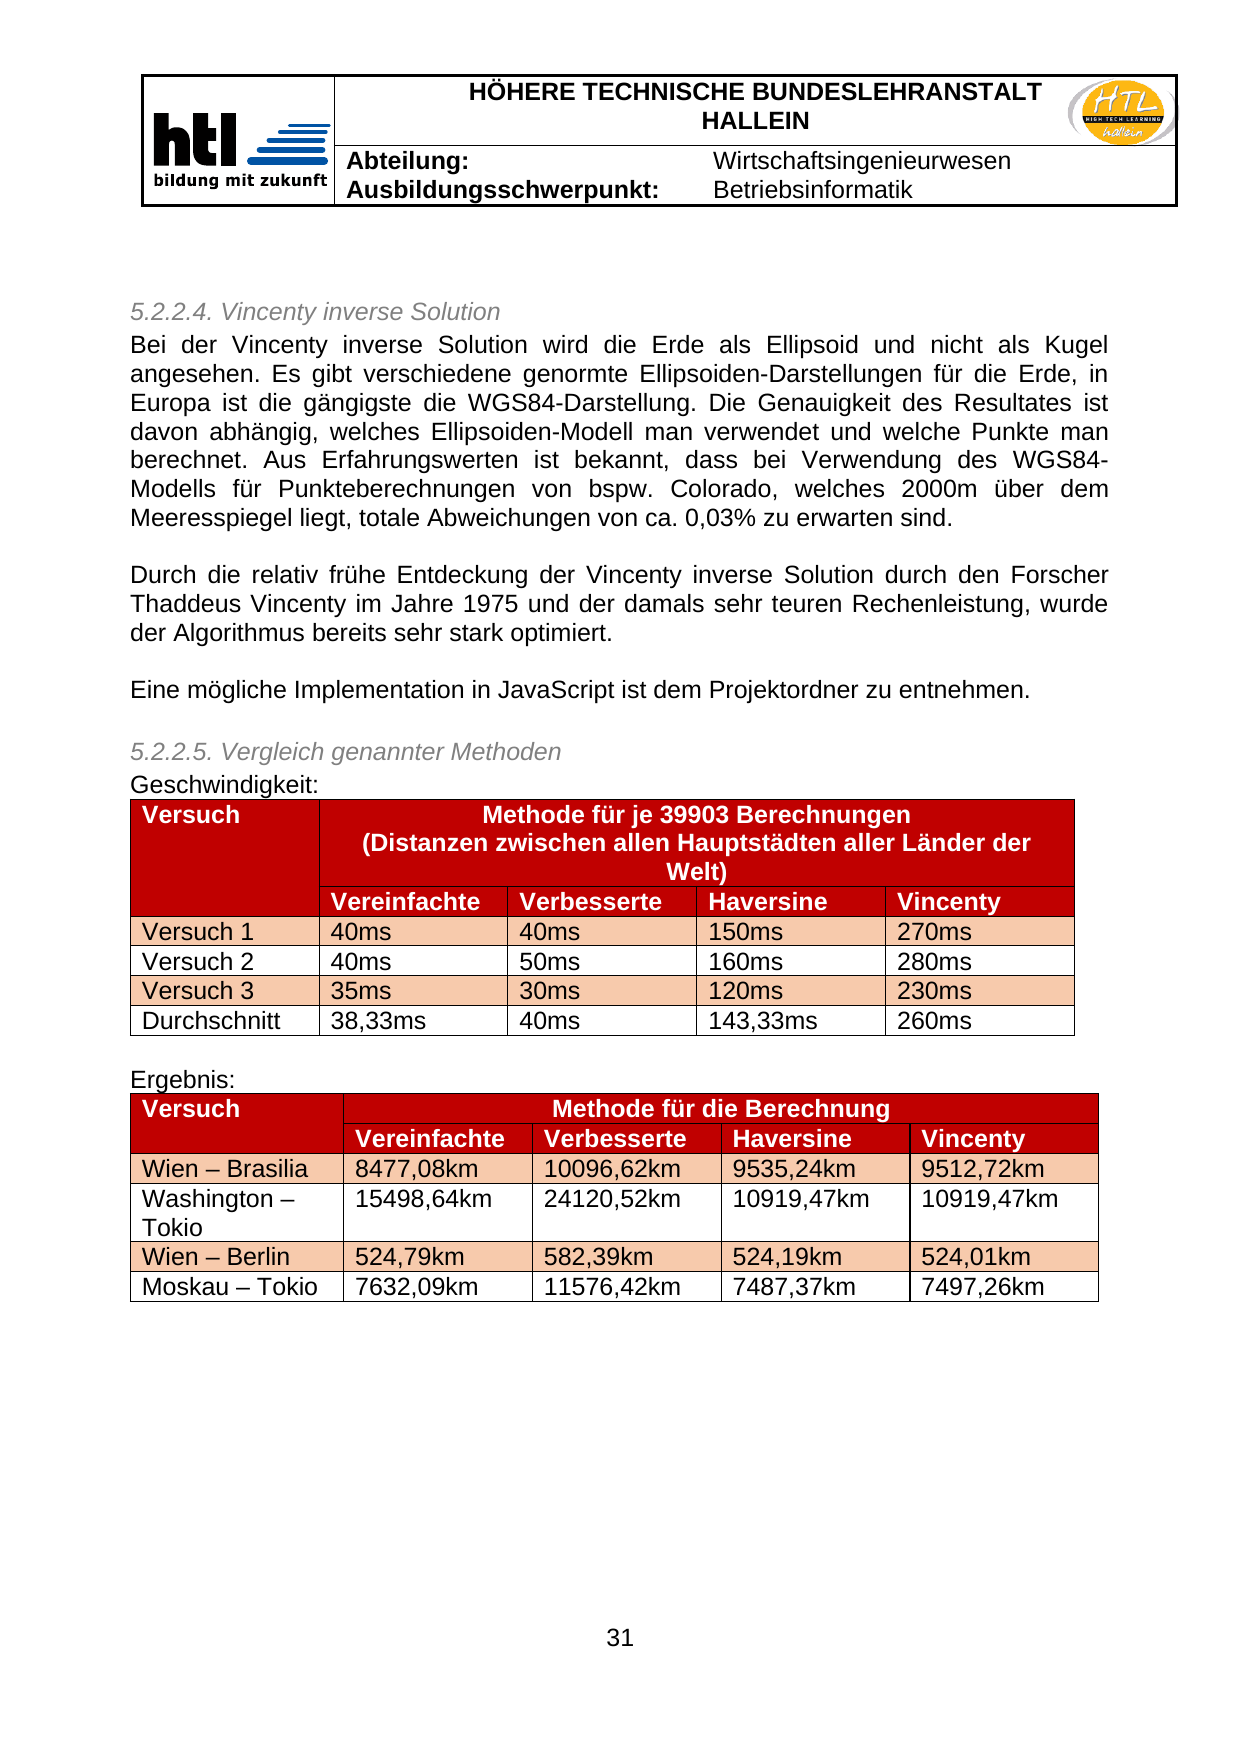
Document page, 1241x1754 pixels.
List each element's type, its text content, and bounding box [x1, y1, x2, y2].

table_cell 120ms [697, 976, 885, 1005]
table_cell 30ms [508, 976, 696, 1005]
table_cell Haversine [697, 887, 885, 916]
table_cell Wien – Berlin [131, 1242, 343, 1271]
table_cell 524,01km [911, 1242, 1098, 1271]
table_cell 40ms [320, 917, 507, 945]
table_header Methode für je 39903 Berechnungen (Distanzen zwischen allen Hauptstädten aller Länder der Welt) [320, 800, 1074, 886]
table_cell 10096,62km [533, 1154, 721, 1183]
table_cell 38,33ms [320, 1006, 507, 1035]
table_header Versuch [131, 800, 319, 916]
text Bei der Vincenty inverse Solution wird die Erde als Ellipsoid und nicht als Kugel angesehen. Es gibt verschiedene genormte Ellipsoiden-Darstellungen für die Erde, in Europa ist die gängigste die WGS84-Darstellung. Die Genauigkeit des Resultates ist davon abhängig, welches Ellipsoiden-Modell man verwendet und welche Punkte man berechnet. Aus Erfahrungswerten ist bekannt, dass bei Verwendung des WGS84-Modells für Punkteberechnungen von bspw. Colorado, welches 2000m über dem Meeresspiegel liegt, totale Abweichungen von ca. 0,03% zu erwarten sind. [130, 330, 1110, 531]
table_cell 11576,42km [533, 1272, 721, 1301]
table_cell Verbesserte [533, 1124, 721, 1153]
table_cell Vereinfachte [344, 1124, 532, 1153]
table_cell 9512,72km [911, 1154, 1098, 1183]
table_cell Vincenty [911, 1124, 1098, 1153]
table_cell Washington – Tokio [131, 1184, 343, 1241]
table_cell 582,39km [533, 1242, 721, 1271]
table_cell 10919,47km [722, 1184, 909, 1241]
text 5.2.2.4. Vincenty inverse Solution [130, 297, 1110, 326]
picture [1067, 78, 1175, 145]
table_cell 7487,37km [722, 1272, 909, 1301]
text Eine mögliche Implementation in JavaScript ist dem Projektordner zu entnehmen. [130, 675, 1110, 704]
table_cell 270ms [886, 917, 1074, 945]
table_header Versuch [131, 1094, 343, 1153]
table_cell 260ms [886, 1006, 1074, 1035]
table_header Methode für die Berechnung [344, 1094, 1098, 1123]
table_cell 150ms [697, 917, 885, 945]
text Durch die relativ frühe Entdeckung der Vincenty inverse Solution durch den Forscher Thaddeus Vincenty im Jahre 1975 und der damals sehr teuren Rechenleistung, wurde der Algorithmus bereits sehr stark optimiert. [130, 560, 1110, 646]
text Ergebnis: [130, 1064, 1110, 1093]
text Geschwindigkeit: [130, 770, 1110, 798]
table_cell 50ms [508, 946, 696, 975]
table_cell Durchschnitt [131, 1006, 319, 1035]
table_cell 524,19km [722, 1242, 909, 1271]
table_cell Versuch 2 [131, 946, 319, 975]
table_cell 40ms [508, 1006, 696, 1035]
table_cell 8477,08km [344, 1154, 532, 1183]
table_cell 24120,52km [533, 1184, 721, 1241]
table_cell 10919,47km [911, 1184, 1098, 1241]
table_cell 7632,09km [344, 1272, 532, 1301]
table_cell Vincenty [886, 887, 1074, 916]
table_cell 160ms [697, 946, 885, 975]
table_cell 280ms [886, 946, 1074, 975]
table_cell 35ms [320, 976, 507, 1005]
table_cell Wien – Brasilia [131, 1154, 343, 1183]
table_cell 143,33ms [697, 1006, 885, 1035]
table_cell Versuch 3 [131, 976, 319, 1005]
table_cell 230ms [886, 976, 1074, 1005]
table_cell 524,79km [344, 1242, 532, 1271]
table_cell Moskau – Tokio [131, 1272, 343, 1301]
text 5.2.2.5. Vergleich genannter Methoden [130, 737, 1110, 766]
table_cell Verbesserte [508, 887, 696, 916]
table_cell 9535,24km [722, 1154, 909, 1183]
table_cell Vereinfachte [320, 887, 507, 916]
table_cell 40ms [508, 917, 696, 945]
table_cell Haversine [722, 1124, 909, 1153]
table_cell 7497,26km [911, 1272, 1098, 1301]
table_cell 40ms [320, 946, 507, 975]
table_cell 15498,64km [344, 1184, 532, 1241]
table_cell Versuch 1 [131, 917, 319, 945]
